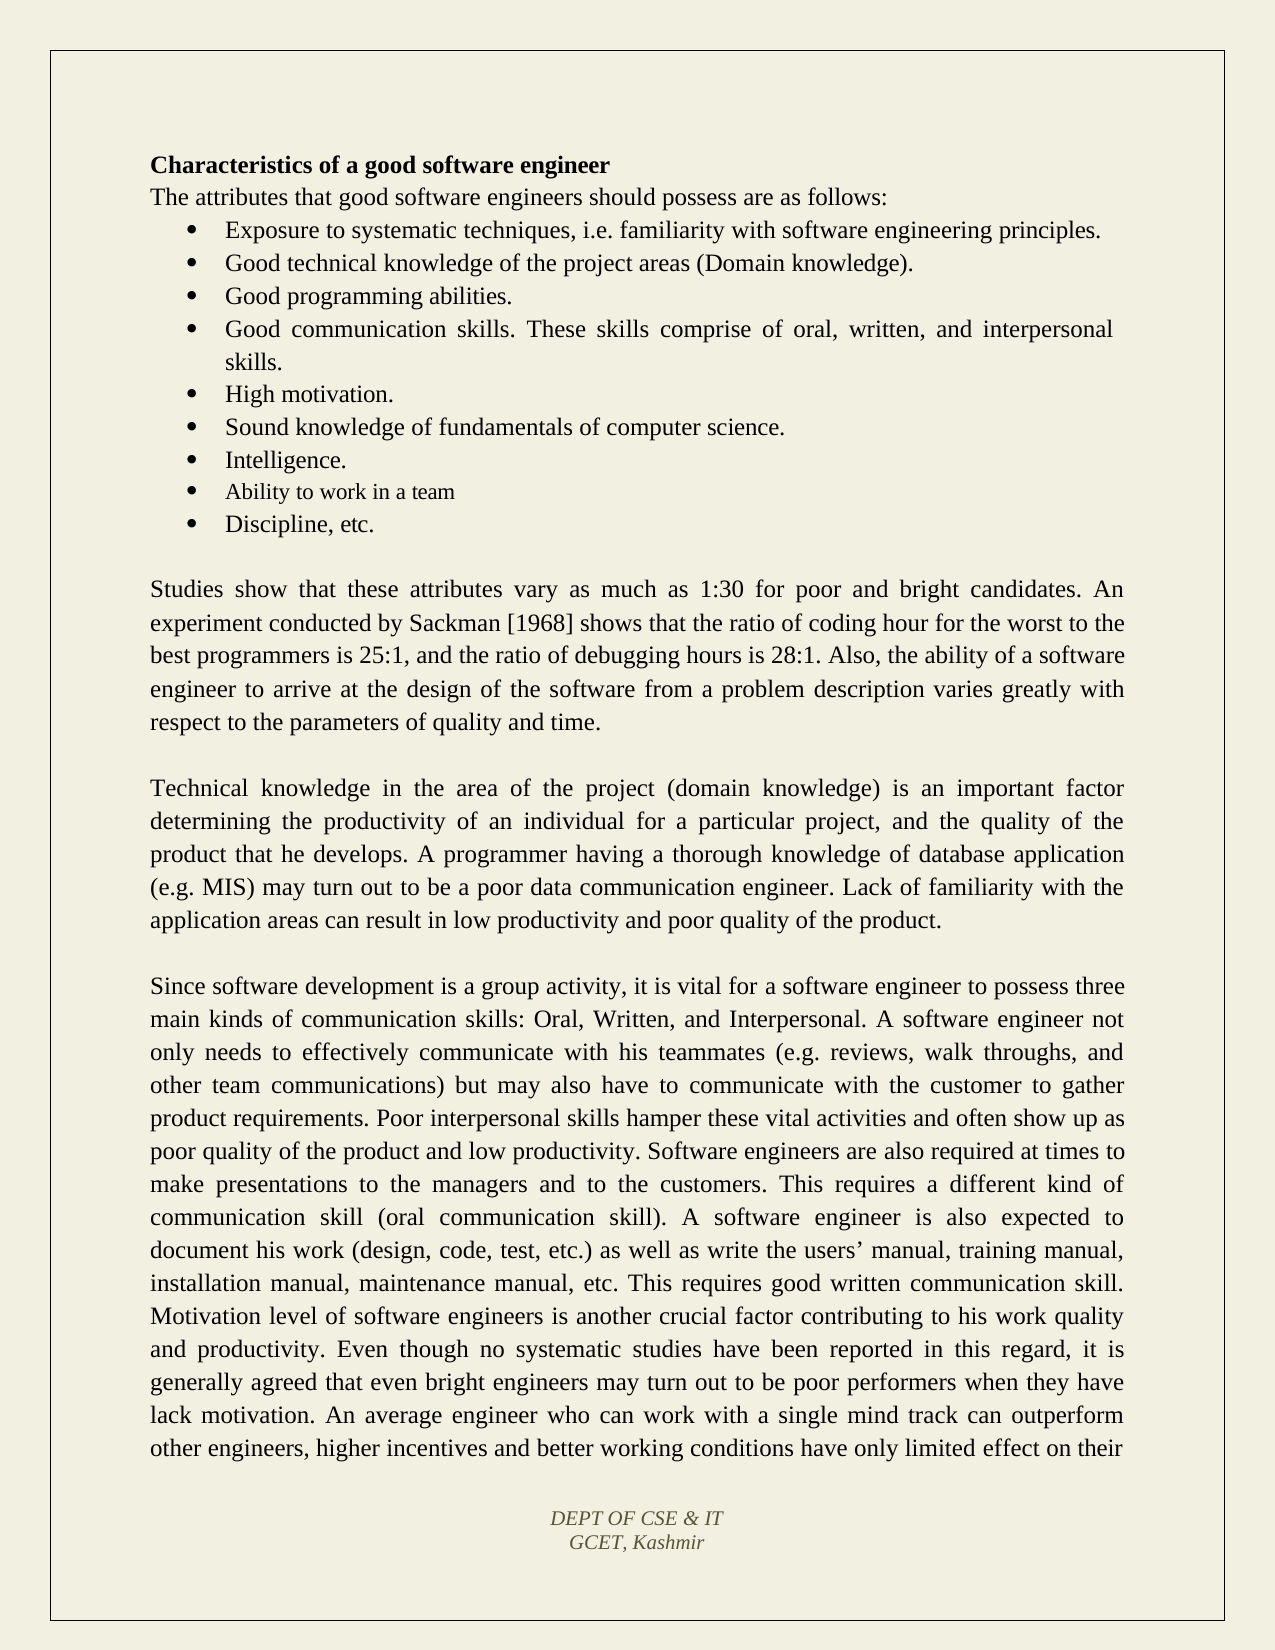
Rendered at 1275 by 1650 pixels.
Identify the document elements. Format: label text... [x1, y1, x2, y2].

text DEPT OF CSE & IT [112, 1506, 1162, 1530]
text Technical knowledge in the area of the project (domain knowledge) is an important factor determining the productivity of an individual for a particular project, and the quality of the product that he develops. A programmer having a thorough knowledge of database application (e.g. MIS) may turn out to be a poor data communication engineer. Lack of familiarity with the application areas can result in low productivity and poor quality of the product. [150, 773, 1125, 934]
list Exposure to systematic techniques, i.e. familiarity with software engineering principles. [187, 215, 1162, 244]
subtitle Characteristics of a good software engineer [150, 150, 1162, 179]
text The attributes that good software engineers should possess are as follows: [150, 182, 1162, 211]
list Intelligence. [187, 445, 1162, 474]
list Good communication skills. These skills comprise of oral, written, and interpersonal skills. [187, 314, 1124, 376]
text GCET, Kashmir [113, 1530, 1162, 1554]
list Sound knowledge of fundamentals of computer science. [187, 412, 1162, 441]
list Ability to work in a team [187, 478, 1162, 505]
text Since software development is a group activity, it is vital for a software engineer to possess three main kinds of communication skills: Oral, Written, and Interpersonal. A software engineer not only needs to effectively communicate with his teammates (e.g. reviews, walk throughs, and other team communications) but may also have to communicate with the customer to gather product requirements. Poor interpersonal skills hamper these vital activities and often show up as poor quality of the product and low productivity. Software engineers are also required at times to make presentations to the managers and to the customers. This requires a different kind of communication skill (oral communication skill). A software engineer is also expected to document his work (design, code, test, etc.) as well as write the users’ manual, training manual, installation manual, maintenance manual, etc. This requires good written communication skill. Motivation level of software engineers is another crucial factor contributing to his work quality and productivity. Even though no systematic studies have been reported in this regard, it is generally agreed that even bright engineers may turn out to be poor performers when they have lack motivation. An average engineer who can work with a single mind track can outperform other engineers, higher incentives and better working conditions have only limited effect on their [150, 971, 1125, 1462]
list High motivation. [187, 379, 1162, 408]
list Good technical knowledge of the project areas (Domain knowledge). [187, 248, 1162, 277]
list Discipline, etc. [187, 509, 1162, 537]
text Studies show that these attributes vary as much as 1:30 for poor and bright candidates. An experiment conducted by Sackman [1968] shows that the ratio of coding hour for the worst to the best programmers is 25:1, and the ratio of debugging hours is 28:1. Also, the ability of a software engineer to arrive at the design of the software from a problem description varies greatly with respect to the parameters of quality and time. [150, 574, 1126, 735]
list Good programming abilities. [187, 281, 1162, 310]
